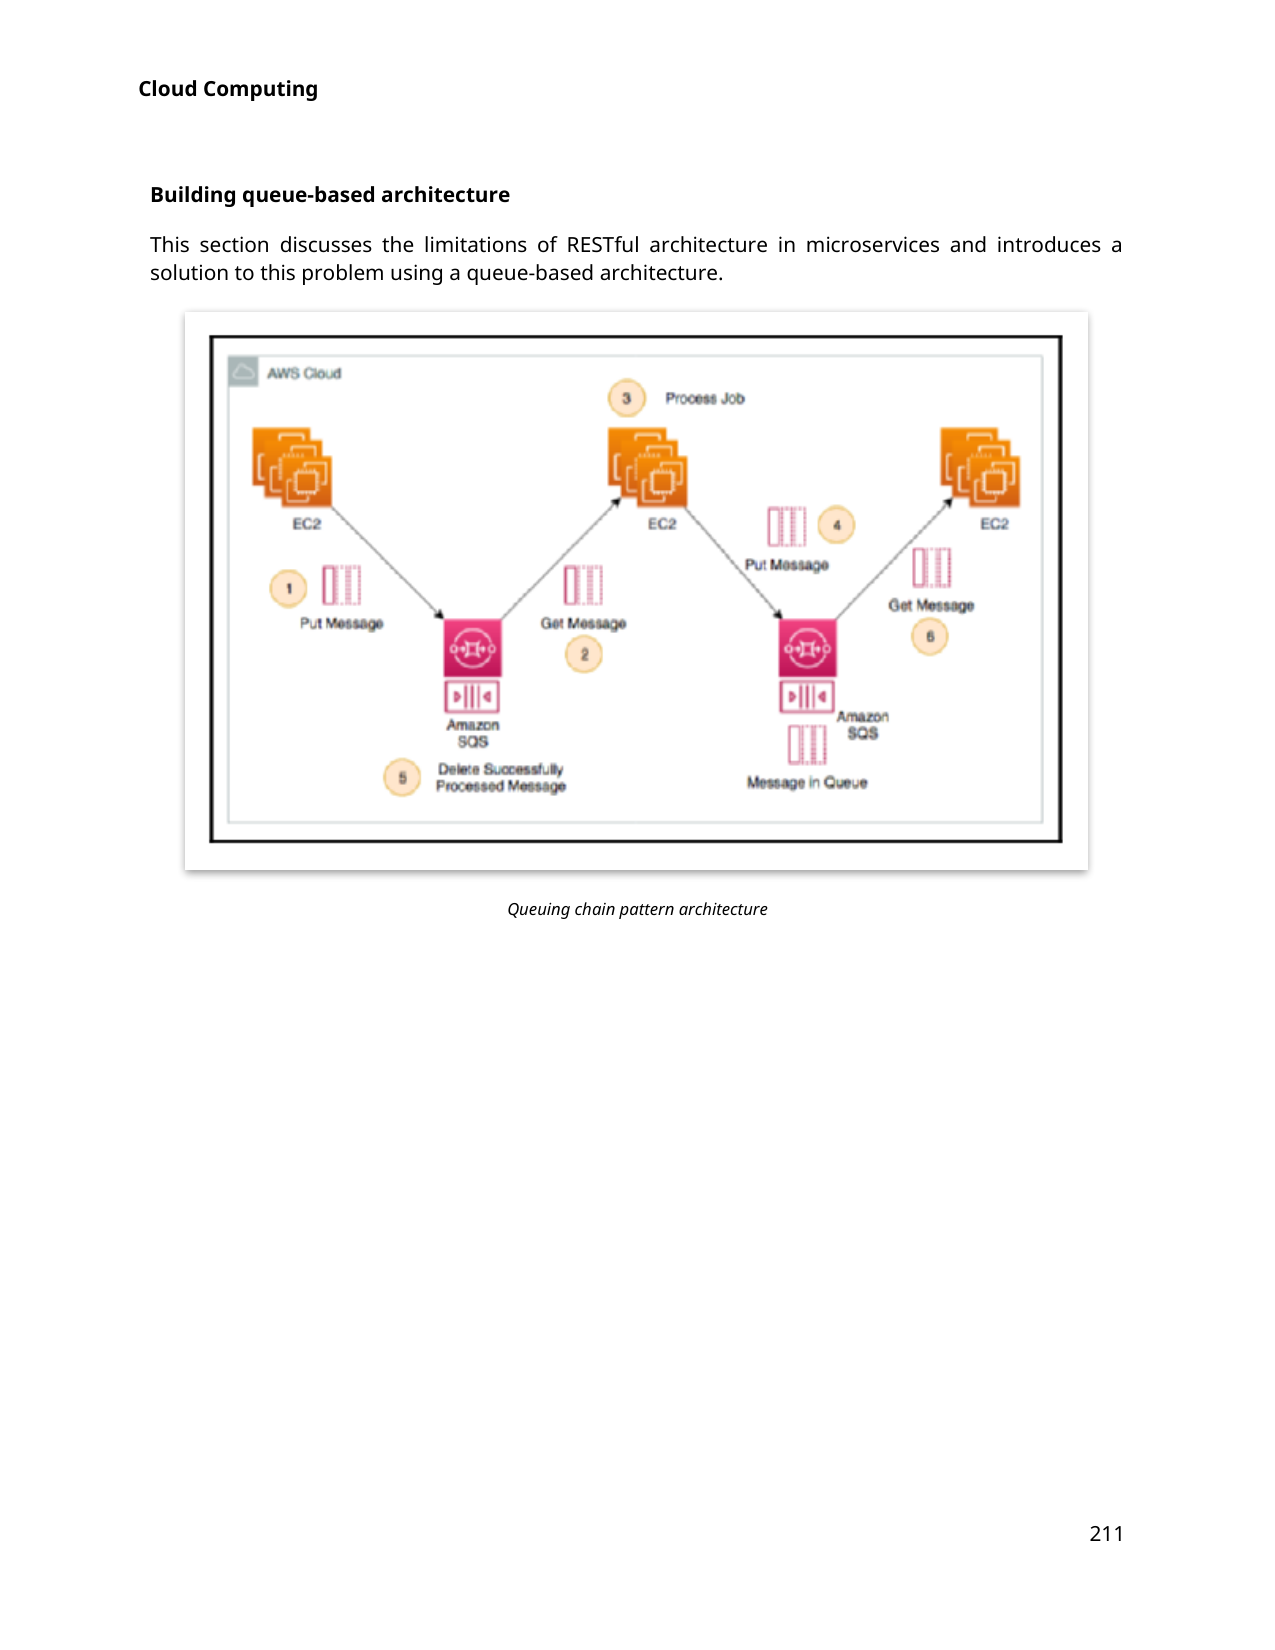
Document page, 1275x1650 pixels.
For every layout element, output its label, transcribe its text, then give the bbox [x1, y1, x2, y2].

text Building queue-based architecture [150, 181, 1125, 209]
text This section discusses the limitations of RESTful architecture in microservices and introduces a solution to this problem using a queue-based architecture. [150, 230, 1125, 287]
picture [200, 326, 1073, 855]
text Queuing chain pattern architecture [150, 897, 1125, 920]
